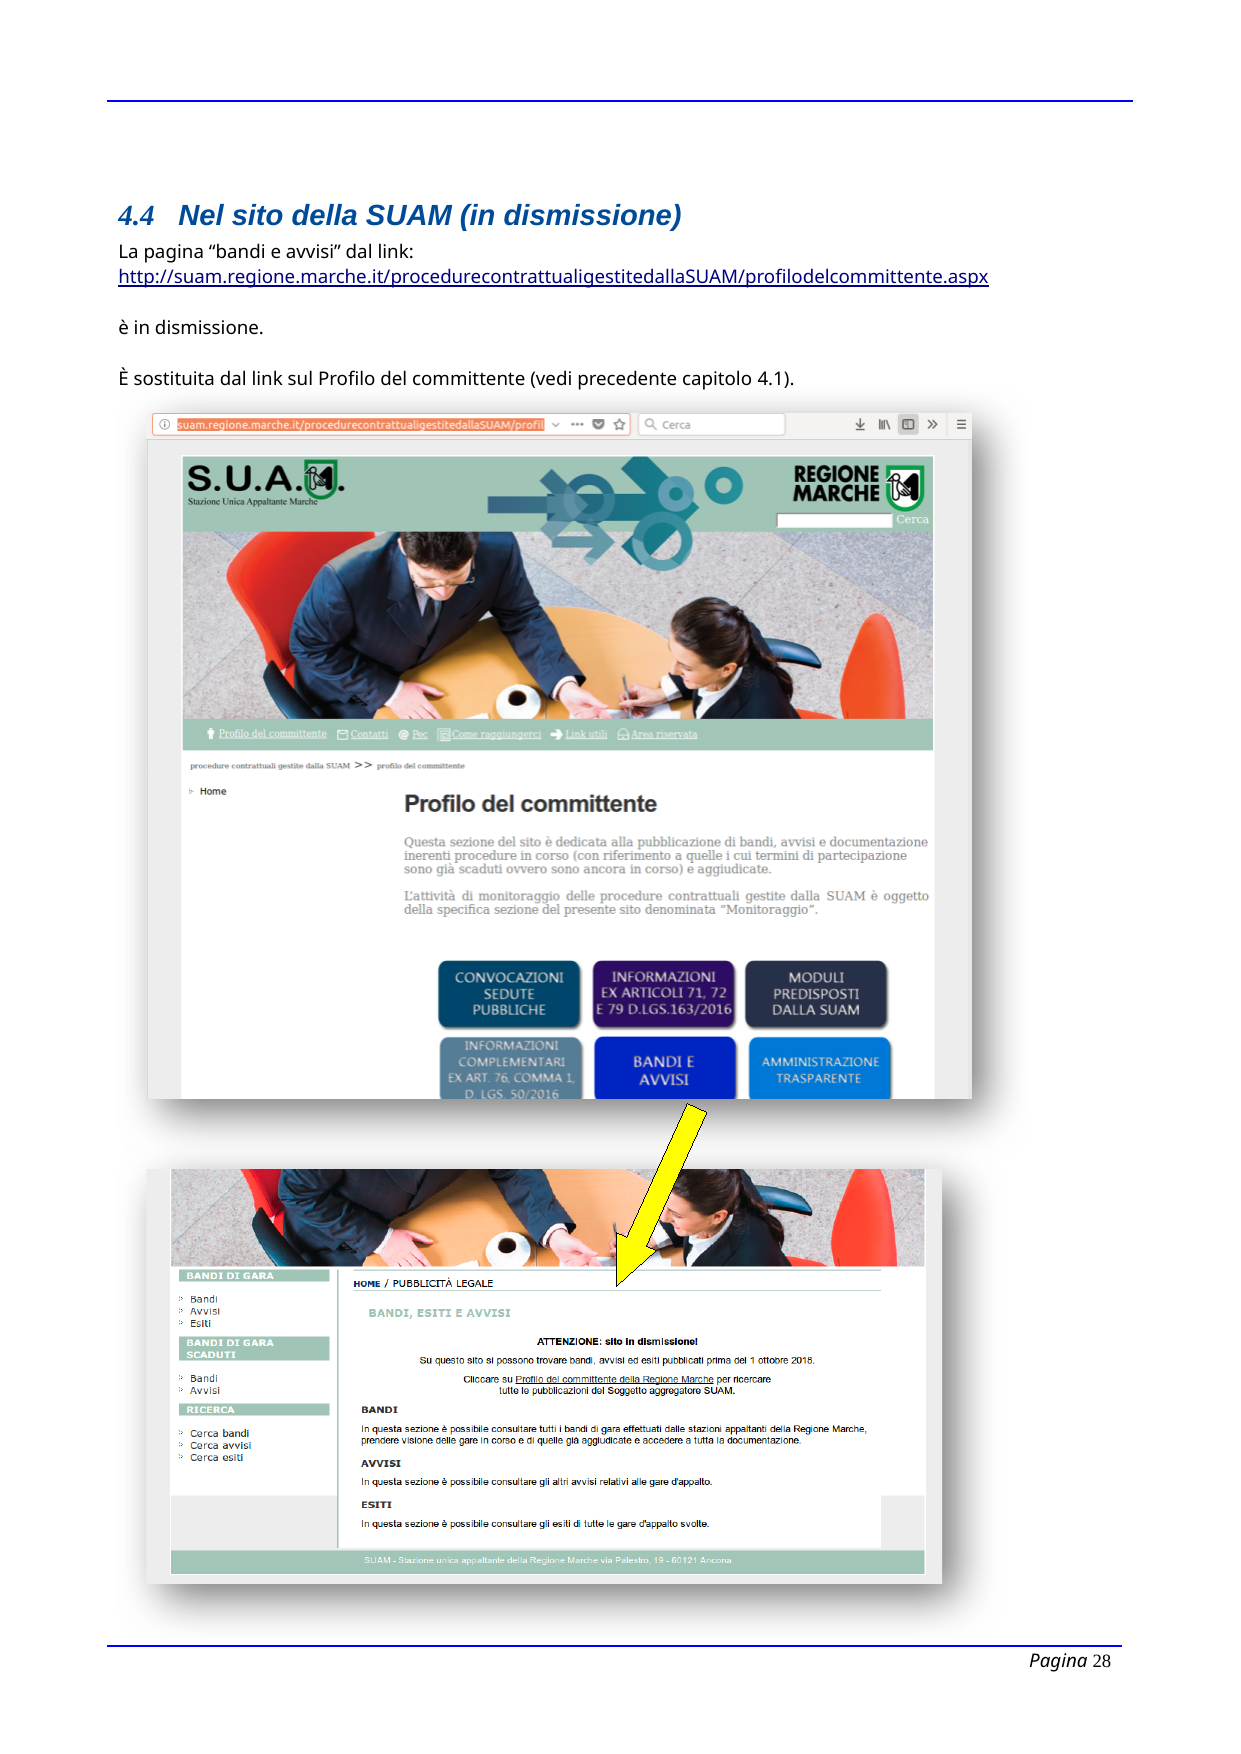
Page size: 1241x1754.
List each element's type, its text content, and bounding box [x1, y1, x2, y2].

text È sostituita dal link sul Profilo del committente (vedi precedente capitolo 4.1). [118, 366, 1122, 391]
text La pagina “bandi e avvisi” dal link: [118, 238, 1122, 264]
text http://suam.regione.marche.it/procedurecontrattualigestitedallaSUAM/profilodelcommittente.aspx [118, 264, 1122, 289]
picture [146, 413, 972, 1099]
text è in dismissione. [118, 315, 1122, 340]
subtitle Nel sito della SUAM (in dismissione) [118, 198, 1122, 232]
picture [146, 1169, 943, 1584]
